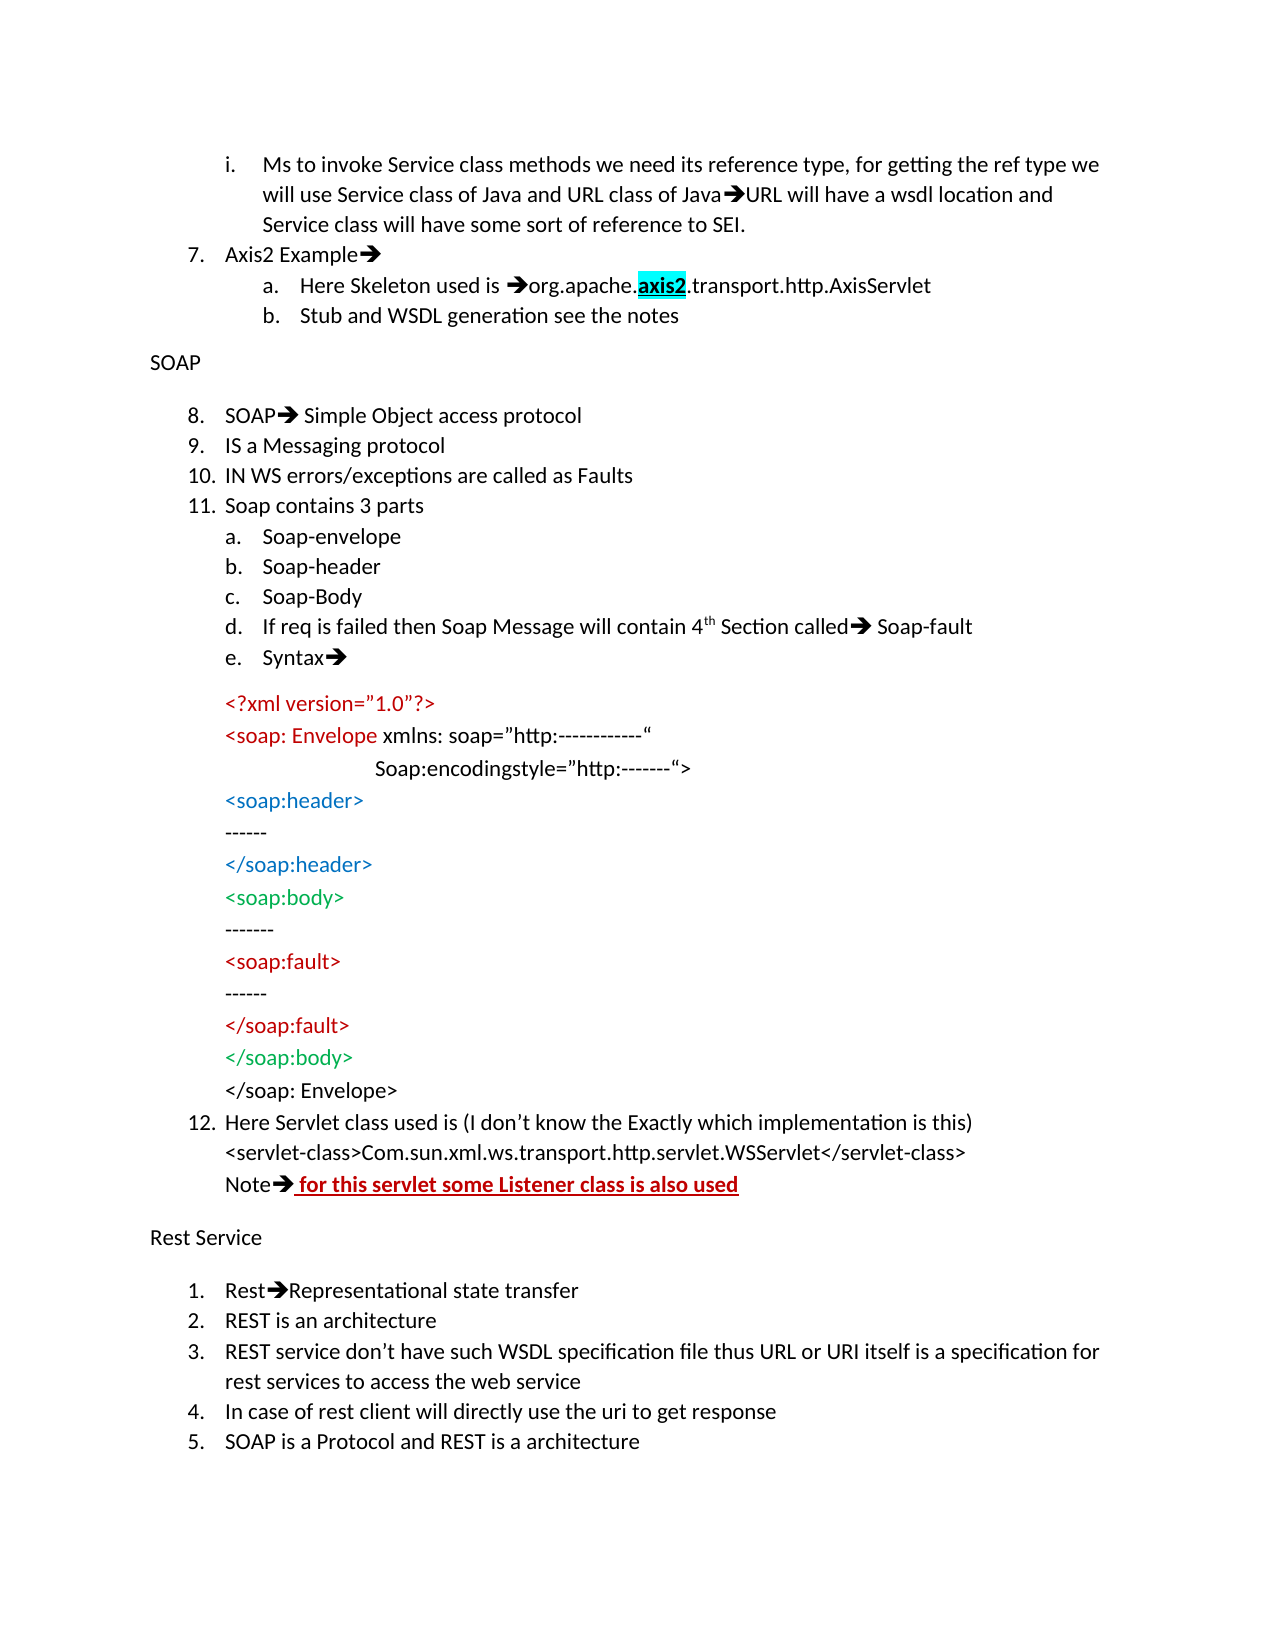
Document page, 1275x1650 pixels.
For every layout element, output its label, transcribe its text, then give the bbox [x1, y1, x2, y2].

text Soap:encodingstyle=”http:-------“> [225, 754, 1125, 782]
list REST is an architecture [187, 1307, 1125, 1334]
text <soap: Envelope xmlns: soap=”http:------------“ [225, 722, 1125, 750]
list Soap-Body [225, 582, 1125, 610]
text Rest Service [150, 1223, 1125, 1251]
list Syntax [225, 643, 1125, 671]
text </soap: Envelope> [225, 1076, 1125, 1104]
text </soap:fault> [225, 1011, 1125, 1039]
list Here Skeleton used is org.apache.axis2.transport.http.AxisServlet [686, 271, 1125, 299]
text ------- [225, 915, 1125, 943]
list <servlet-class>Com.sun.xml.ws.transport.http.servlet.WSServlet</servlet-class> [225, 1138, 1125, 1166]
text <?xml version=”1.0”?> [225, 689, 1125, 717]
list REST service don’t have such WSDL specification file thus URL or URI itself is a specification for rest services to access the web service [187, 1337, 1125, 1395]
list SOAP Simple Object access protocol [187, 401, 1125, 429]
list Axis2 Example [187, 241, 1125, 269]
list Stub and WSDL generation see the notes [262, 301, 1125, 329]
list IN WS errors/exceptions are called as Faults [187, 461, 1125, 489]
text ------ [225, 979, 1125, 1007]
text <soap:fault> [225, 947, 1125, 975]
list IS a Messaging protocol [187, 431, 1125, 459]
text ------ [225, 818, 1125, 846]
list RestRepresentational state transfer [187, 1276, 1125, 1304]
text </soap:header> [225, 850, 1125, 878]
list Soap-header [225, 552, 1125, 580]
text </soap:body> [225, 1043, 1125, 1072]
text SOAP [150, 348, 1125, 376]
list Note for this servlet some Listener class is also used [225, 1170, 1125, 1198]
list Here Skeleton used is org.apache.axis2.transport.http.AxisServlet [262, 271, 638, 299]
list Ms to invoke Service class methods we need its reference type, for getting the ref type we will use Service class of Java and URL class of JavaURL will have a wsdl location and Service class will have some sort of reference to SEI. [225, 150, 1125, 238]
list Soap contains 3 parts [187, 492, 1125, 519]
list If req is failed then Soap Message will contain 4th Section called Soap-fault [225, 612, 1125, 640]
list Soap-envelope [225, 522, 1125, 550]
list SOAP is a Protocol and REST is a architecture [187, 1427, 1125, 1455]
list In case of rest client will directly use the uri to get response [187, 1397, 1125, 1425]
list Here Servlet class used is (I don’t know the Exactly which implementation is this) [187, 1108, 1125, 1136]
text <soap:header> [225, 786, 1125, 814]
text <soap:body> [225, 883, 1125, 911]
